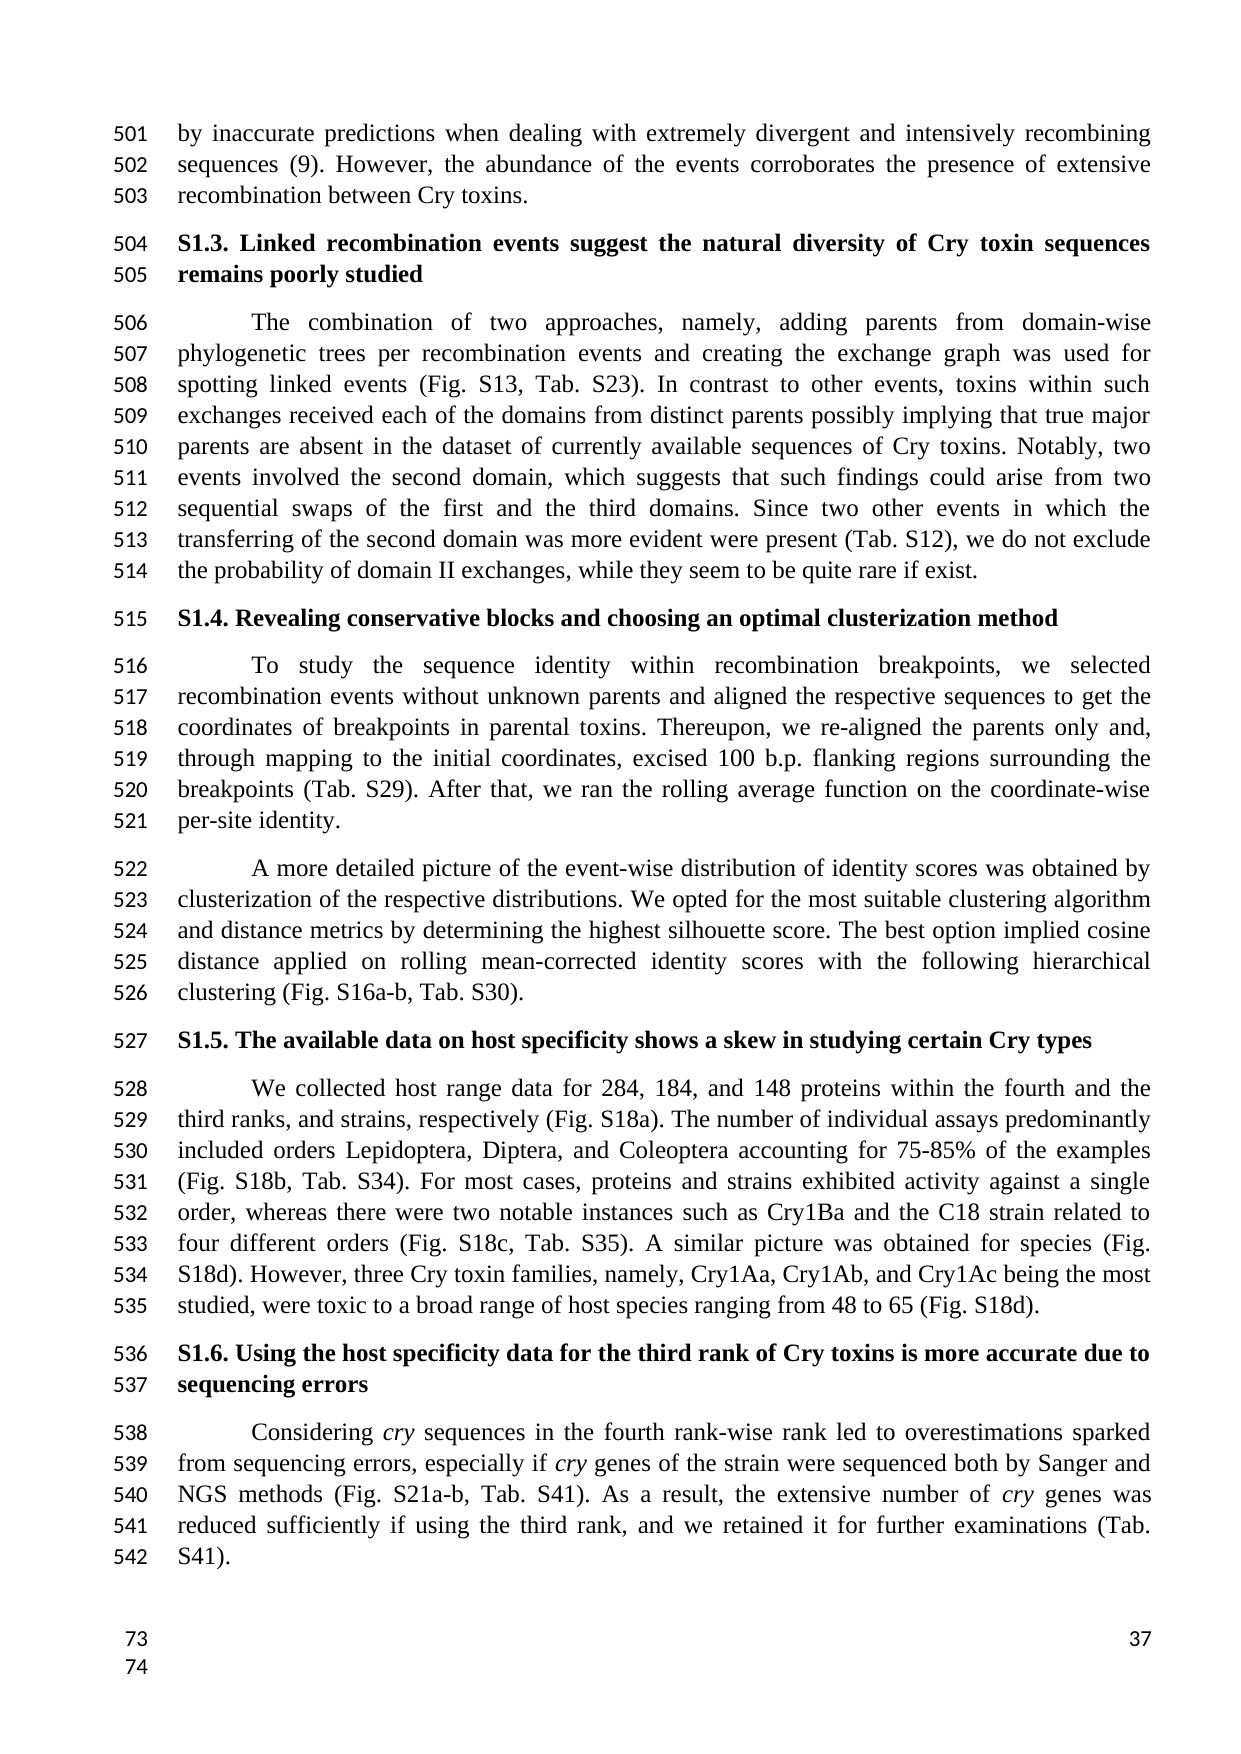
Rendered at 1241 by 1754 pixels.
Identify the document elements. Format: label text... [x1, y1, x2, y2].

text S1.5. The available data on host specificity shows a skew in studying certain Cry types [177, 1025, 1152, 1054]
text A more detailed picture of the event-wise distribution of identity scores was obtained by clusterization of the respective distributions. We opted for the most suitable clustering algorithm and distance metrics by determining the highest silhouette score. The best option implied cosine distance applied on rolling mean-corrected identity scores with the following hierarchical clustering (Fig. S16a-b, Tab. S30). [177, 853, 1152, 1006]
text Considering cry sequences in the fourth rank-wise rank led to overestimations sparked from sequencing errors, especially if cry genes of the strain were sequenced both by Sanger and NGS methods (Fig. S21a-b, Tab. S41). As a result, the extensive number of cry genes was reduced sufficiently if using the third rank, and we retained it for further examinations (Tab. S41). [177, 1417, 1152, 1569]
text We collected host range data for 284, 184, and 148 proteins within the fourth and the third ranks, and strains, respectively (Fig. S18a). The number of individual assays predominantly included orders Lepidoptera, Diptera, and Coleoptera accounting for 75-85% of the examples (Fig. S18b, Tab. S34). For most cases, proteins and strains exhibited activity against a single order, whereas there were two notable instances such as Cry1Ba and the C18 strain related to four different orders (Fig. S18c, Tab. S35). A similar picture was obtained for species (Fig. S18d). However, three Cry toxin families, namely, Cry1Aa, Cry1Ab, and Cry1Ac being the most studied, were toxic to a broad range of host species ranging from 48 to 65 (Fig. S18d). [177, 1073, 1152, 1319]
text The combination of two approaches, namely, adding parents from domain-wise phylogenetic trees per recombination events and creating the exchange graph was used for spotting linked events (Fig. S13, Tab. S23). In contrast to other events, toxins within such exchanges received each of the domains from distinct parents possibly implying that true major parents are absent in the dataset of currently available sequences of Cry toxins. Notably, two events involved the second domain, which suggests that such findings could arise from two sequential swaps of the first and the third domains. Since two other events in which the transferring of the second domain was more evident were present (Tab. S12), we do not exclude the probability of domain II exchanges, while they seem to be quite rare if exist. [177, 307, 1152, 584]
text S1.6. Using the host specificity data for the third rank of Cry toxins is more accurate due to sequencing errors [177, 1338, 1152, 1398]
text S1.3. Linked recombination events suggest the natural diversity of Cry toxin sequences remains poorly studied [177, 228, 1152, 288]
text To study the sequence identity within recombination breakpoints, we selected recombination events without unknown parents and aligned the respective sequences to get the coordinates of breakpoints in parental toxins. Thereupon, we re-aligned the parents only and, through mapping to the initial coordinates, excised 100 b.p. flanking regions surrounding the breakpoints (Tab. S29). After that, we ran the rolling average function on the coordinate-wise per-site identity. [177, 650, 1152, 834]
text S1.4. Revealing conservative blocks and choosing an optimal clusterization method [177, 603, 1152, 631]
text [177, 118, 1152, 209]
